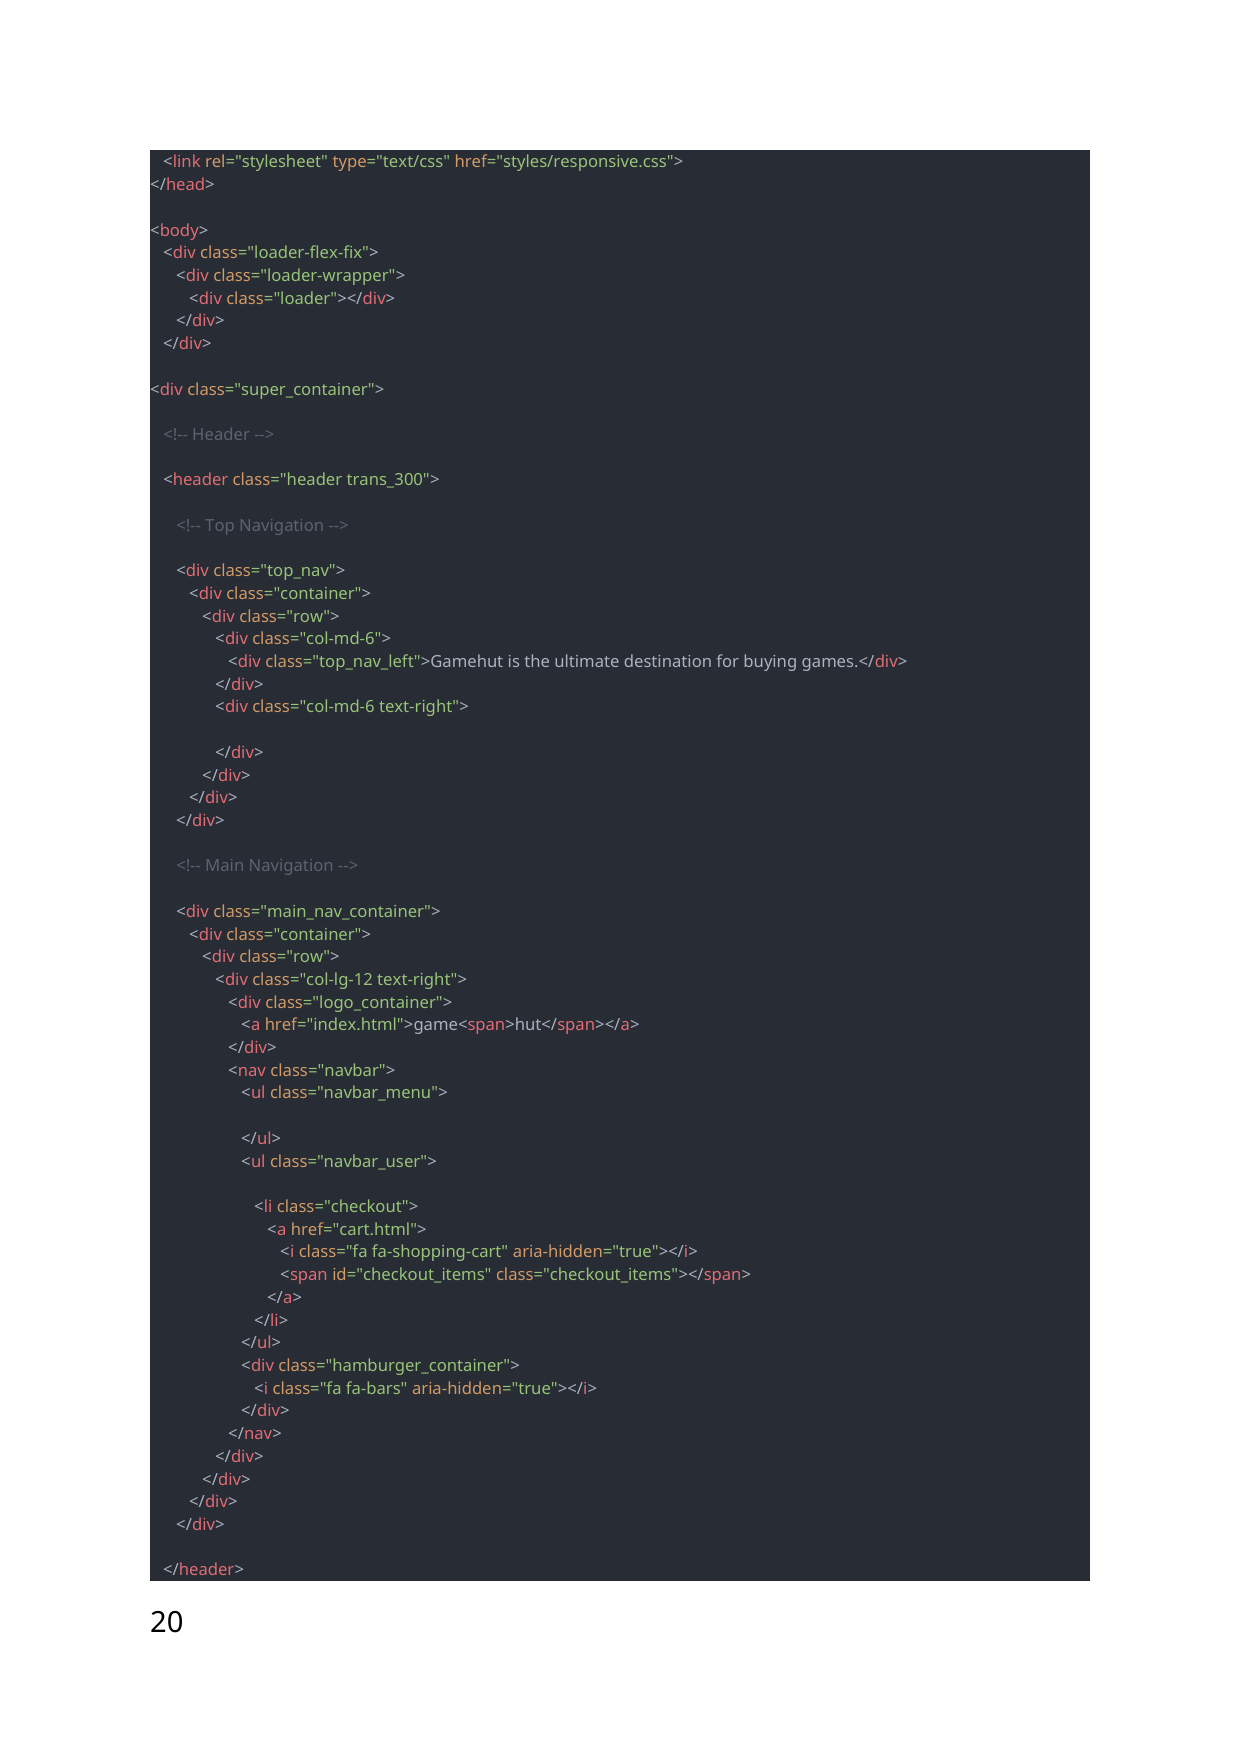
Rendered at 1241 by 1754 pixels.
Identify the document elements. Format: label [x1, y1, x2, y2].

text [150, 150, 1090, 1581]
